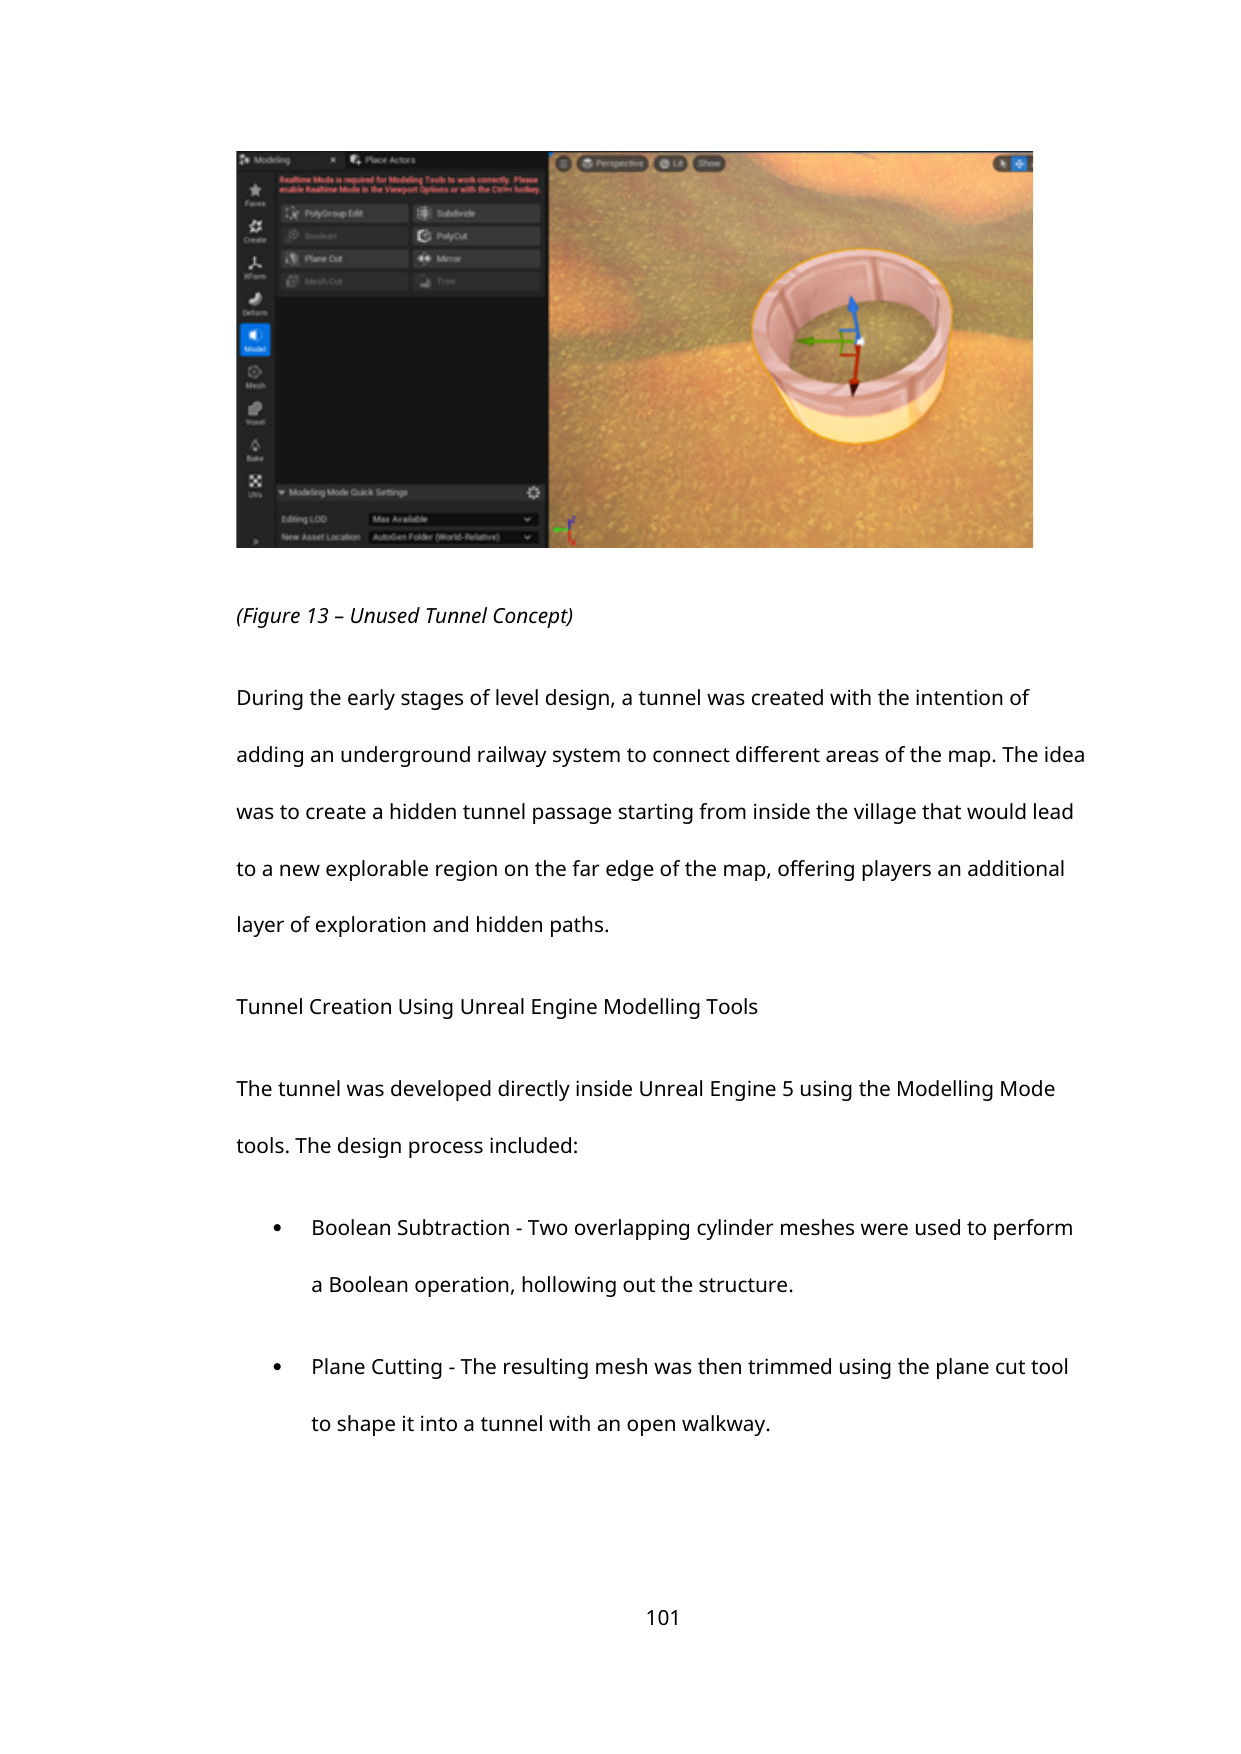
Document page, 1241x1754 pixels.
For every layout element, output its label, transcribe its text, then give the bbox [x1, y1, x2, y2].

text The tunnel was developed directly inside Unreal Engine 5 using the Modelling Mode tools. The design process included: [236, 1074, 1090, 1160]
text Tunnel Creation Using Unreal Engine Modelling Tools [236, 992, 1090, 1021]
text During the early stages of level design, a tunnel was created with the intention of adding an underground railway system to connect different areas of the map. The idea was to create a hidden tunnel passage starting from inside the village that would lead to a new explorable region on the far edge of the map, offering players an additional layer of exploration and hidden paths. [236, 683, 1090, 939]
text (Figure 13 – Unused Tunnel Concept) [236, 601, 1090, 630]
list Plane Cutting - The resulting mesh was then trimmed using the plane cut tool to shape it into a tunnel with an open walkway. [274, 1352, 1090, 1437]
picture [236, 151, 1034, 548]
list Boolean Subtraction - Two overlapping cylinder meshes were used to perform a Boolean operation, hollowing out the structure. [274, 1213, 1090, 1298]
